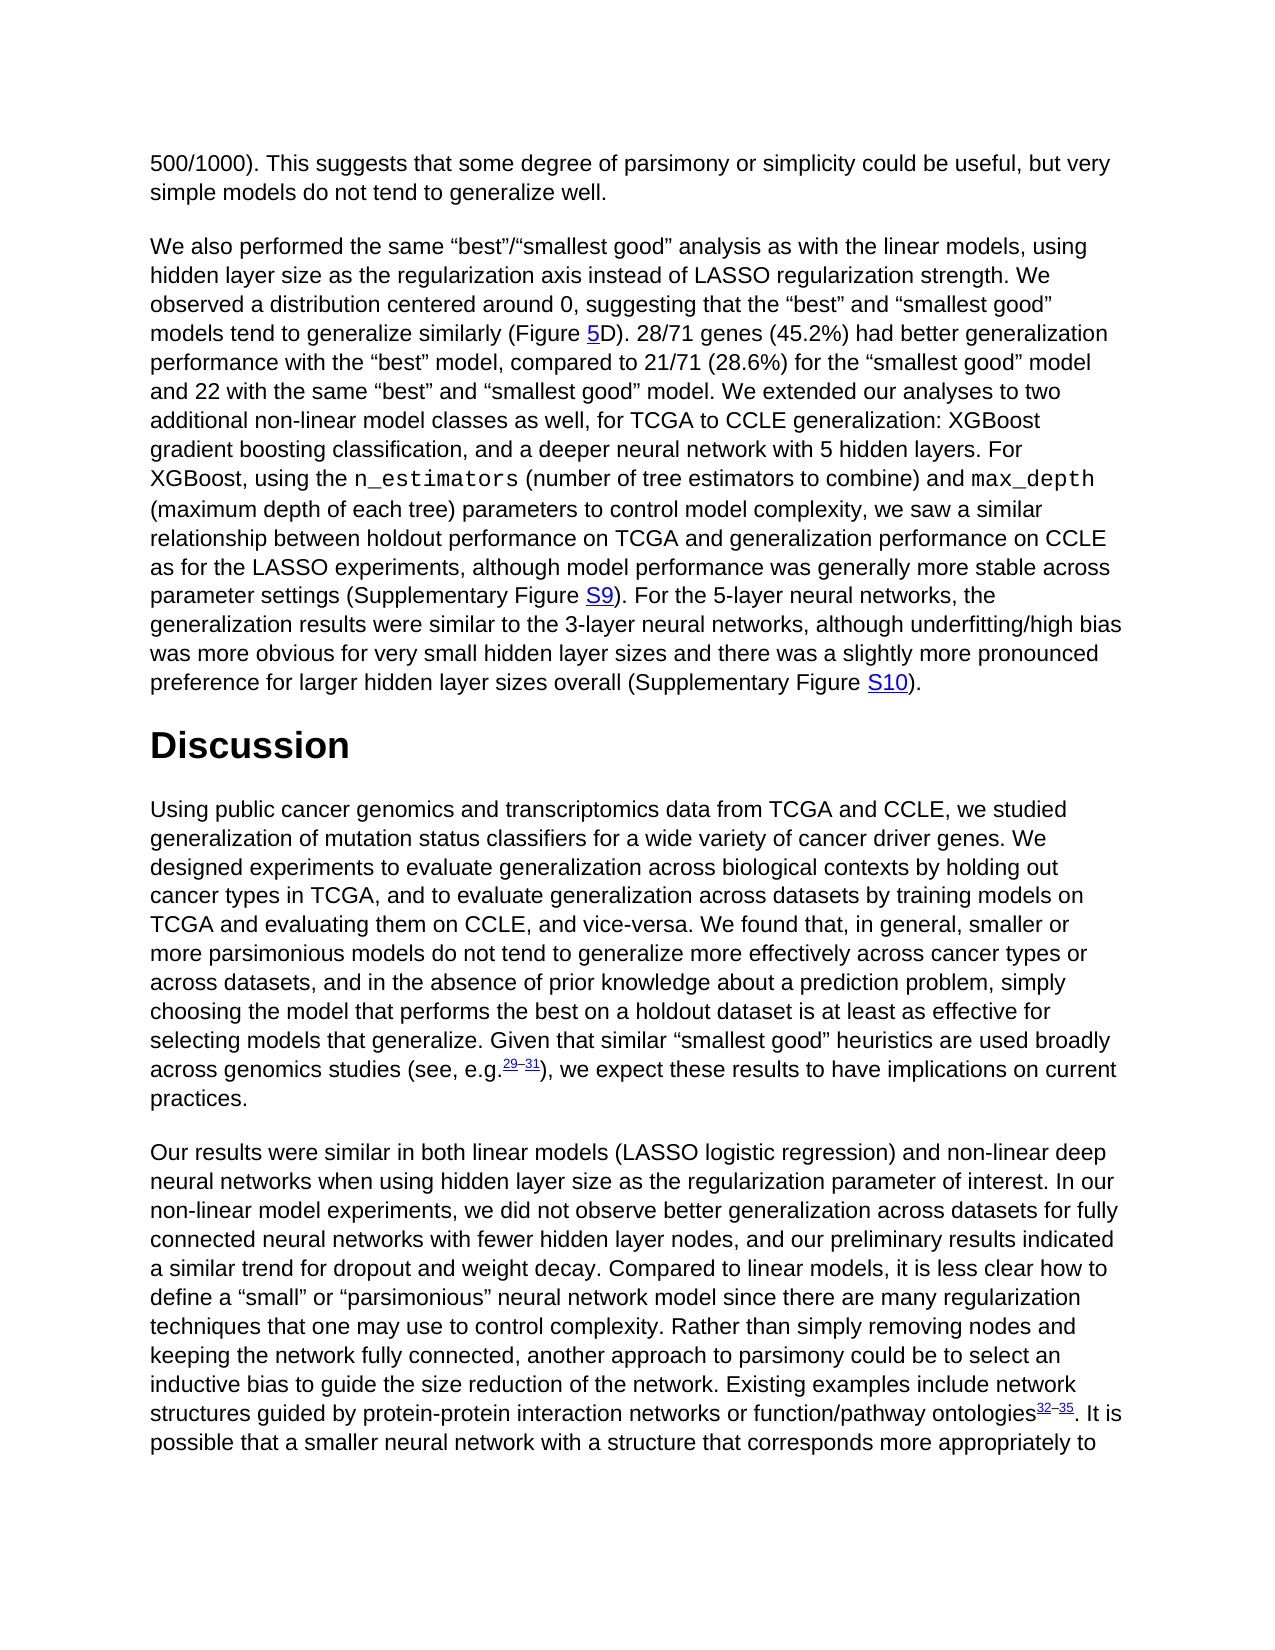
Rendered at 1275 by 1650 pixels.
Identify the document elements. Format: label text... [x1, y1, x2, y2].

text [150, 1139, 1125, 1455]
text We also performed the same “best”/“smallest good” analysis as with the linear models, using hidden layer size as the regularization axis instead of LASSO regularization strength. We observed a distribution centered around 0, suggesting that the “best” and “smallest good” models tend to generalize similarly (Figure 5D). 28/71 genes (45.2%) had better generalization performance with the “best” model, compared to 21/71 (28.6%) for the “smallest good” model and 22 with the same “best” and “smallest good” model. We extended our analyses to two additional non-linear model classes as well, for TCGA to CCLE generalization: XGBoost gradient boosting classification, and a deeper neural network with 5 hidden layers. For XGBoost, using the n_estimators (number of tree estimators to combine) and max_depth (maximum depth of each tree) parameters to control model complexity, we saw a similar relationship between holdout performance on TCGA and generalization performance on CCLE as for the LASSO experiments, although model performance was generally more stable across parameter settings (Supplementary Figure S9). For the 5-layer neural networks, the generalization results were similar to the 3-layer neural networks, although underfitting/high bias was more obvious for very small hidden layer sizes and there was a slightly more pronounced preference for larger hidden layer sizes overall (Supplementary Figure S10). [150, 233, 1125, 696]
text Using public cancer genomics and transcriptomics data from TCGA and CCLE, we studied generalization of mutation status classifiers for a wide variety of cancer driver genes. We designed experiments to evaluate generalization across biological contexts by holding out cancer types in TCGA, and to evaluate generalization across datasets by training models on TCGA and evaluating them on CCLE, and vice-versa. We found that, in general, smaller or more parsimonious models do not tend to generalize more effectively across cancer types or across datasets, and in the absence of prior knowledge about a prediction problem, simply choosing the model that performs the best on a holdout dataset is at least as effective for selecting models that generalize. Given that similar “smallest good” heuristics are used broadly across genomics studies (see, e.g.29–31), we expect these results to have implications on current practices. [150, 796, 1125, 1112]
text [150, 150, 1125, 205]
subtitle Discussion [150, 723, 1125, 766]
